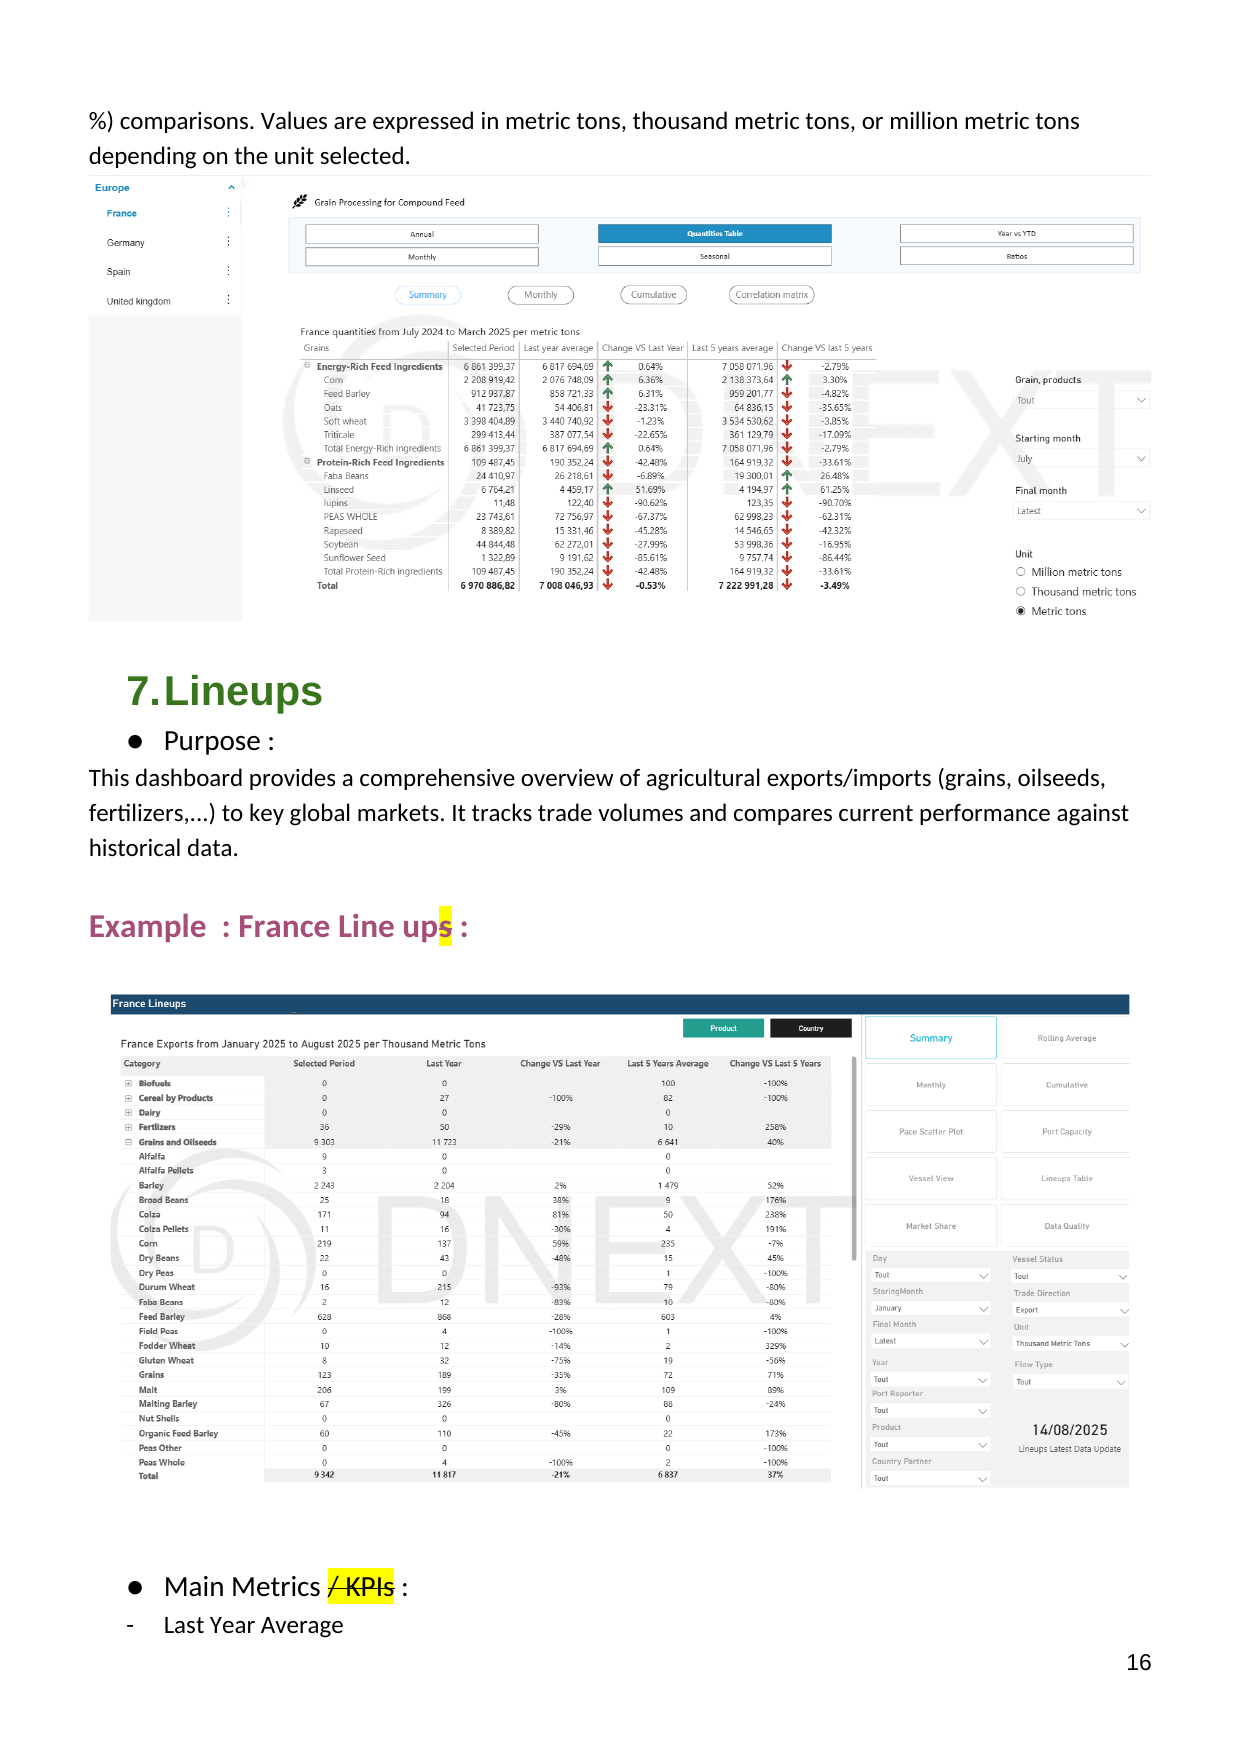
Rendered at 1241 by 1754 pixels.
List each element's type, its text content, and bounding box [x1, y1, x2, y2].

list Main Metrics / KPIs : [394, 1568, 1152, 1604]
list Last Year Average [126, 1609, 1152, 1640]
list Main Metrics / KPIs : [126, 1568, 328, 1604]
text Example : France Line ups : [88, 906, 439, 946]
text Example : France Line ups : [452, 906, 1152, 946]
picture [88, 175, 1152, 621]
text This dashboard provides a comprehensive overview of agricultural exports/imports (grains, oilseeds, fertilizers,...) to key global markets. It tracks trade volumes and compares current performance against historical data. [88, 763, 1152, 863]
picture [110, 993, 1130, 1489]
list Purpose : [126, 722, 1152, 757]
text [88, 105, 1152, 171]
subtitle Lineups [126, 667, 1152, 714]
